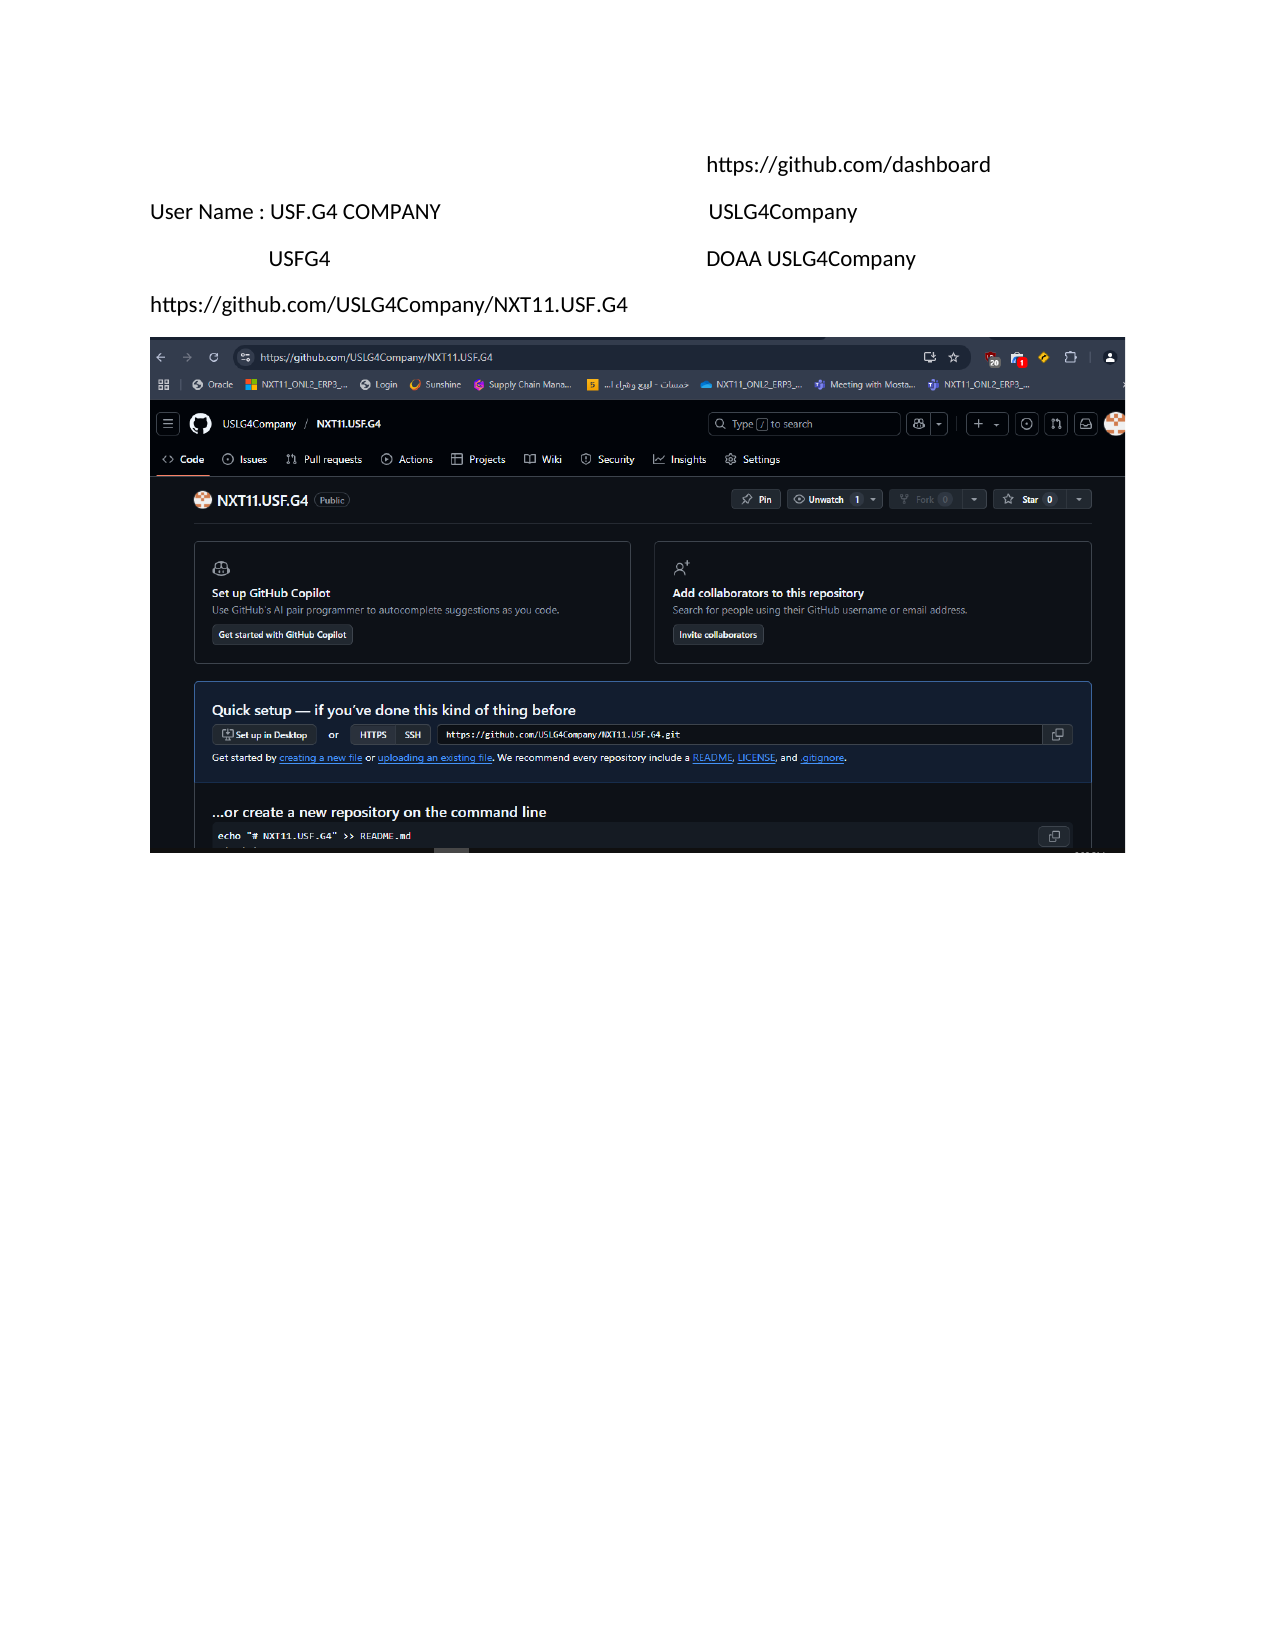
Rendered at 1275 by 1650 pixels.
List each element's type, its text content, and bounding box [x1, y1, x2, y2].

picture [150, 337, 1125, 853]
text USFG4 DOAA USLG4Company [150, 244, 1125, 272]
text https://github.com/USLG4Company/NXT11.USF.G4 [150, 291, 1125, 319]
text https://github.com/dashboard [150, 150, 1125, 178]
text User Name : USF.G4 COMPANY USLG4Company [150, 197, 1125, 225]
